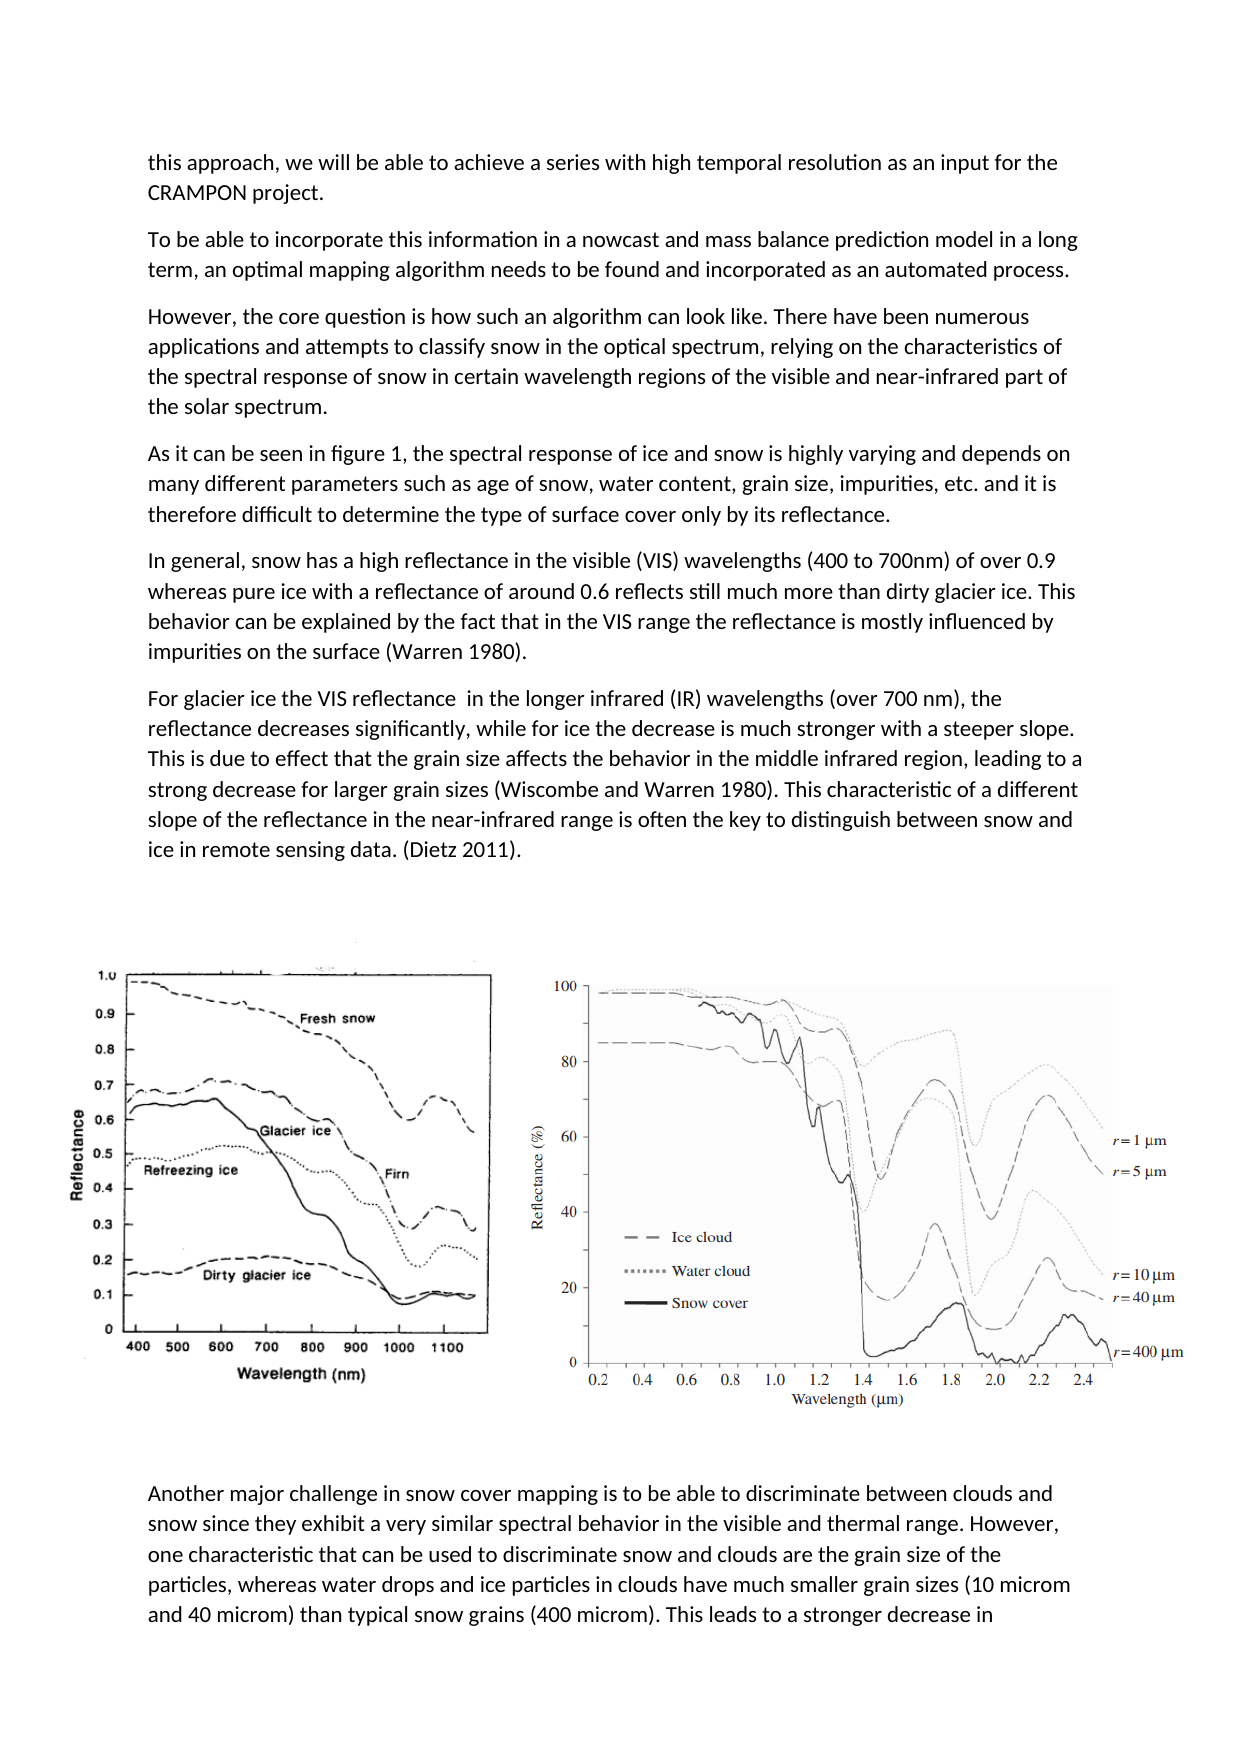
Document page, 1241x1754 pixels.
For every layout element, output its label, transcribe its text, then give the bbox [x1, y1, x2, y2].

text To be able to incorporate this information in a nowcast and mass balance prediction model in a long term, an optimal mapping algorithm needs to be found and incorporated as an automated process. [148, 225, 1093, 283]
text In general, snow has a high reflectance in the visible (VIS) wavelengths (400 to 700nm) of over 0.9 whereas pure ice with a reflectance of around 0.6 reflects still much more than dirty glacier ice. This behavior can be explained by the fact that in the VIS range the reflectance is mostly influenced by impurities on the surface (Warren 1980). [148, 547, 1093, 665]
text For glacier ice the VIS reflectance in the longer infrared (IR) wavelengths (over 700 nm), the reflectance decreases significantly, while for ice the decrease is much stronger with a steeper slope. This is due to effect that the grain size affects the behavior in the middle infrared region, leading to a strong decrease for larger grain sizes (Wiscombe and Warren 1980). This characteristic of a different slope of the reflectance in the near-infrared range is often the key to distinguish between snow and ice in remote sensing data. (Dietz 2011). [148, 684, 1093, 863]
picture [511, 952, 1216, 1427]
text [148, 1479, 1093, 1628]
picture [42, 930, 498, 1403]
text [148, 148, 1093, 206]
text However, the core question is how such an algorithm can look like. There have been numerous applications and attempts to classify snow in the optical spectrum, relying on the characteristics of the spectral response of snow in certain wavelength regions of the visible and near-infrared part of the solar spectrum. [148, 302, 1093, 420]
text As it can be seen in figure 1, the spectral response of ice and snow is highly varying and depends on many different parameters such as age of snow, water content, grain size, impurities, etc. and it is therefore difficult to determine the type of surface cover only by its reflectance. [148, 439, 1093, 528]
